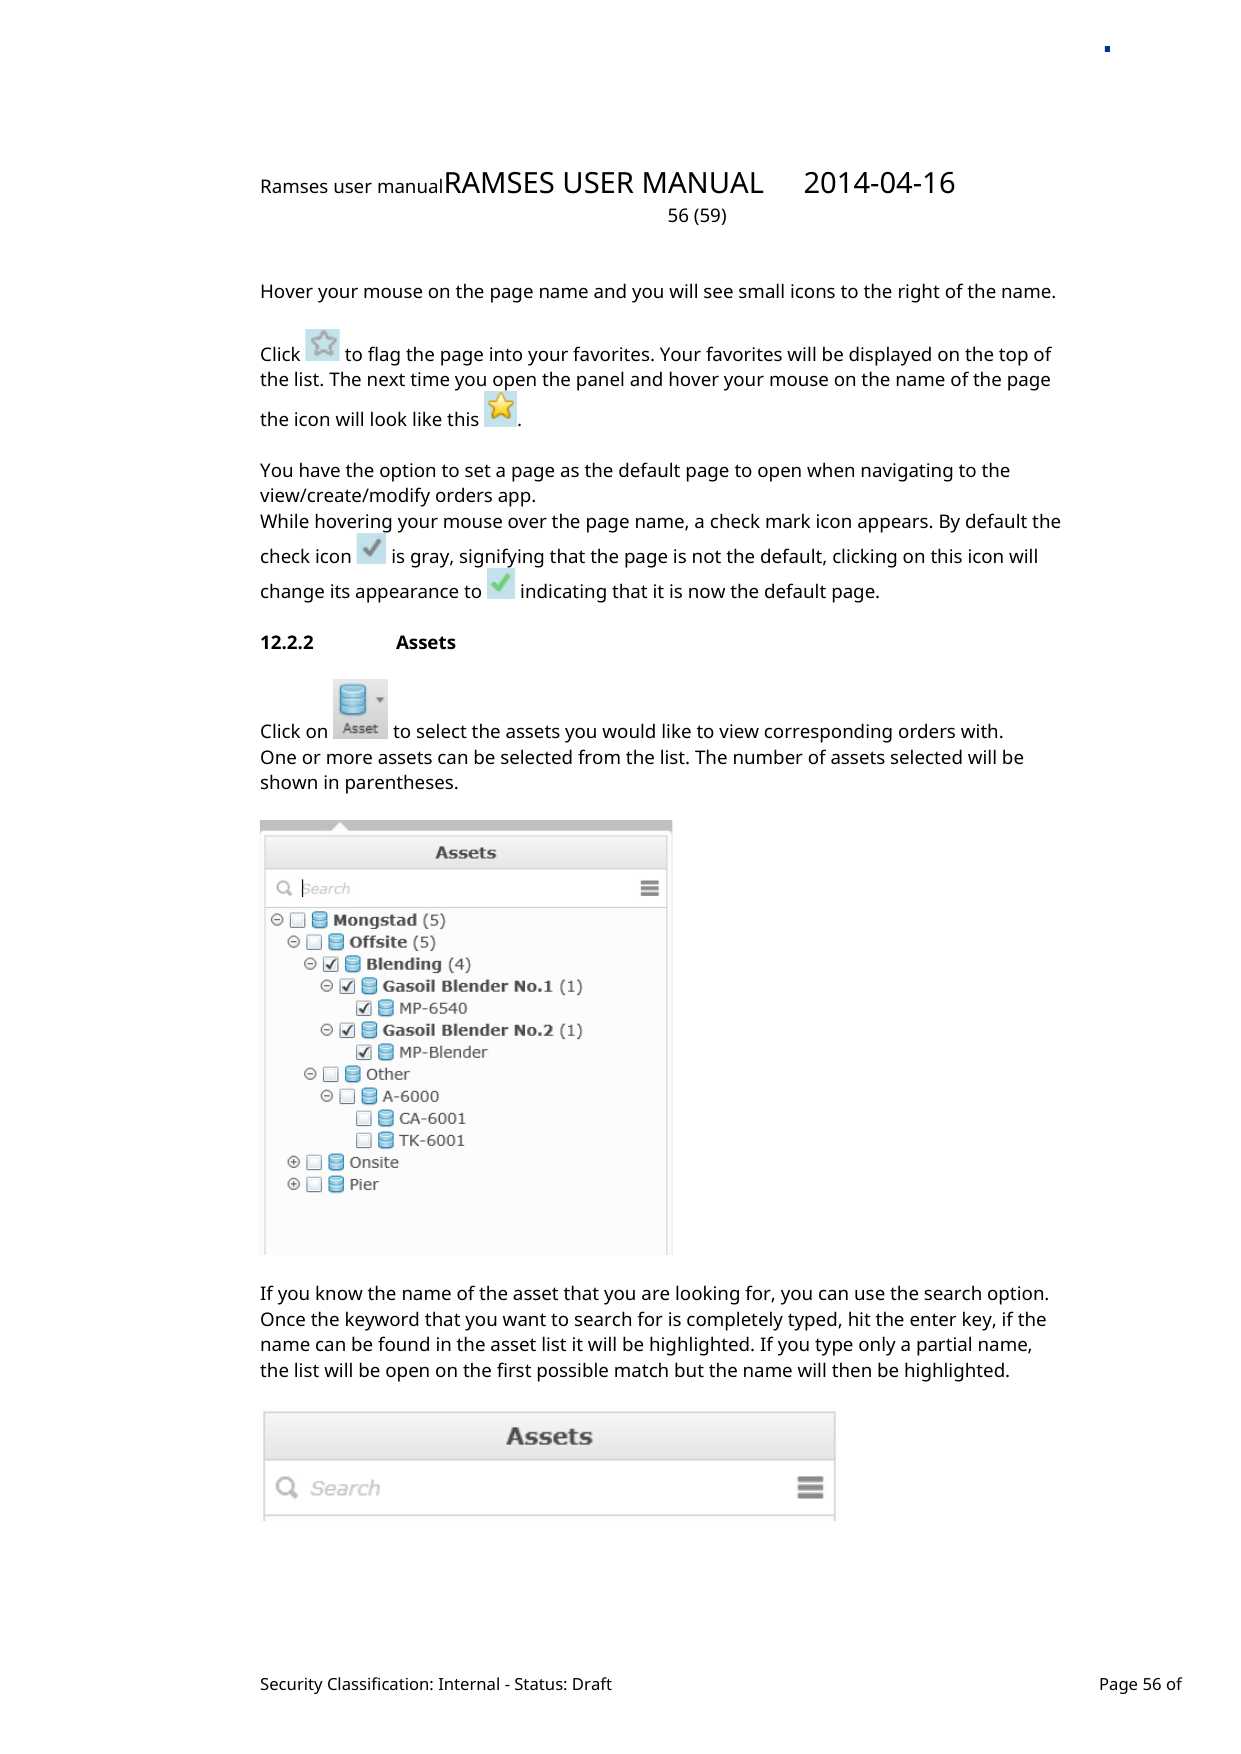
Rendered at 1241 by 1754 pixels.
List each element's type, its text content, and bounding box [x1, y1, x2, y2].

text You have the option to set a page as the default page to open when navigating to the view/create/modify orders app. [260, 457, 1063, 508]
picture [259, 1408, 838, 1521]
picture [356, 533, 387, 564]
text While hovering your mouse over the page name, a check mark icon appears. By default the check icon is gray, signifying that the page is not the default, clicking on this icon will change its appearance to indicating that it is now the default page. [260, 508, 1063, 604]
text Click on to select the assets you would like to view corresponding orders with. [260, 679, 1063, 744]
picture [333, 679, 388, 739]
picture [484, 391, 517, 427]
text Hover your mouse on the page name and you will see small icons to the right of the name. [260, 279, 1063, 304]
picture [259, 820, 673, 1255]
text Click to flag the page into your favorites. Your favorites will be displayed on the top of the list. The next time you open the panel and hover your mouse on the name of the page the icon will look like this . [260, 330, 1063, 432]
picture [487, 568, 516, 599]
text One or more assets can be selected from the list. The number of assets selected will be shown in parentheses. [260, 744, 1063, 795]
text If you know the name of the asset that you are looking for, you can use the search option. Once the keyword that you want to search for is completely typed, hit the enter key, if the name can be found in the asset list it will be highlighted. If you type only a partial name, the list will be open on the first possible match but the name will then be highlighted. [260, 1280, 1063, 1382]
subtitle Assets [260, 629, 1063, 654]
picture [305, 329, 340, 361]
picture [1104, 46, 1194, 136]
